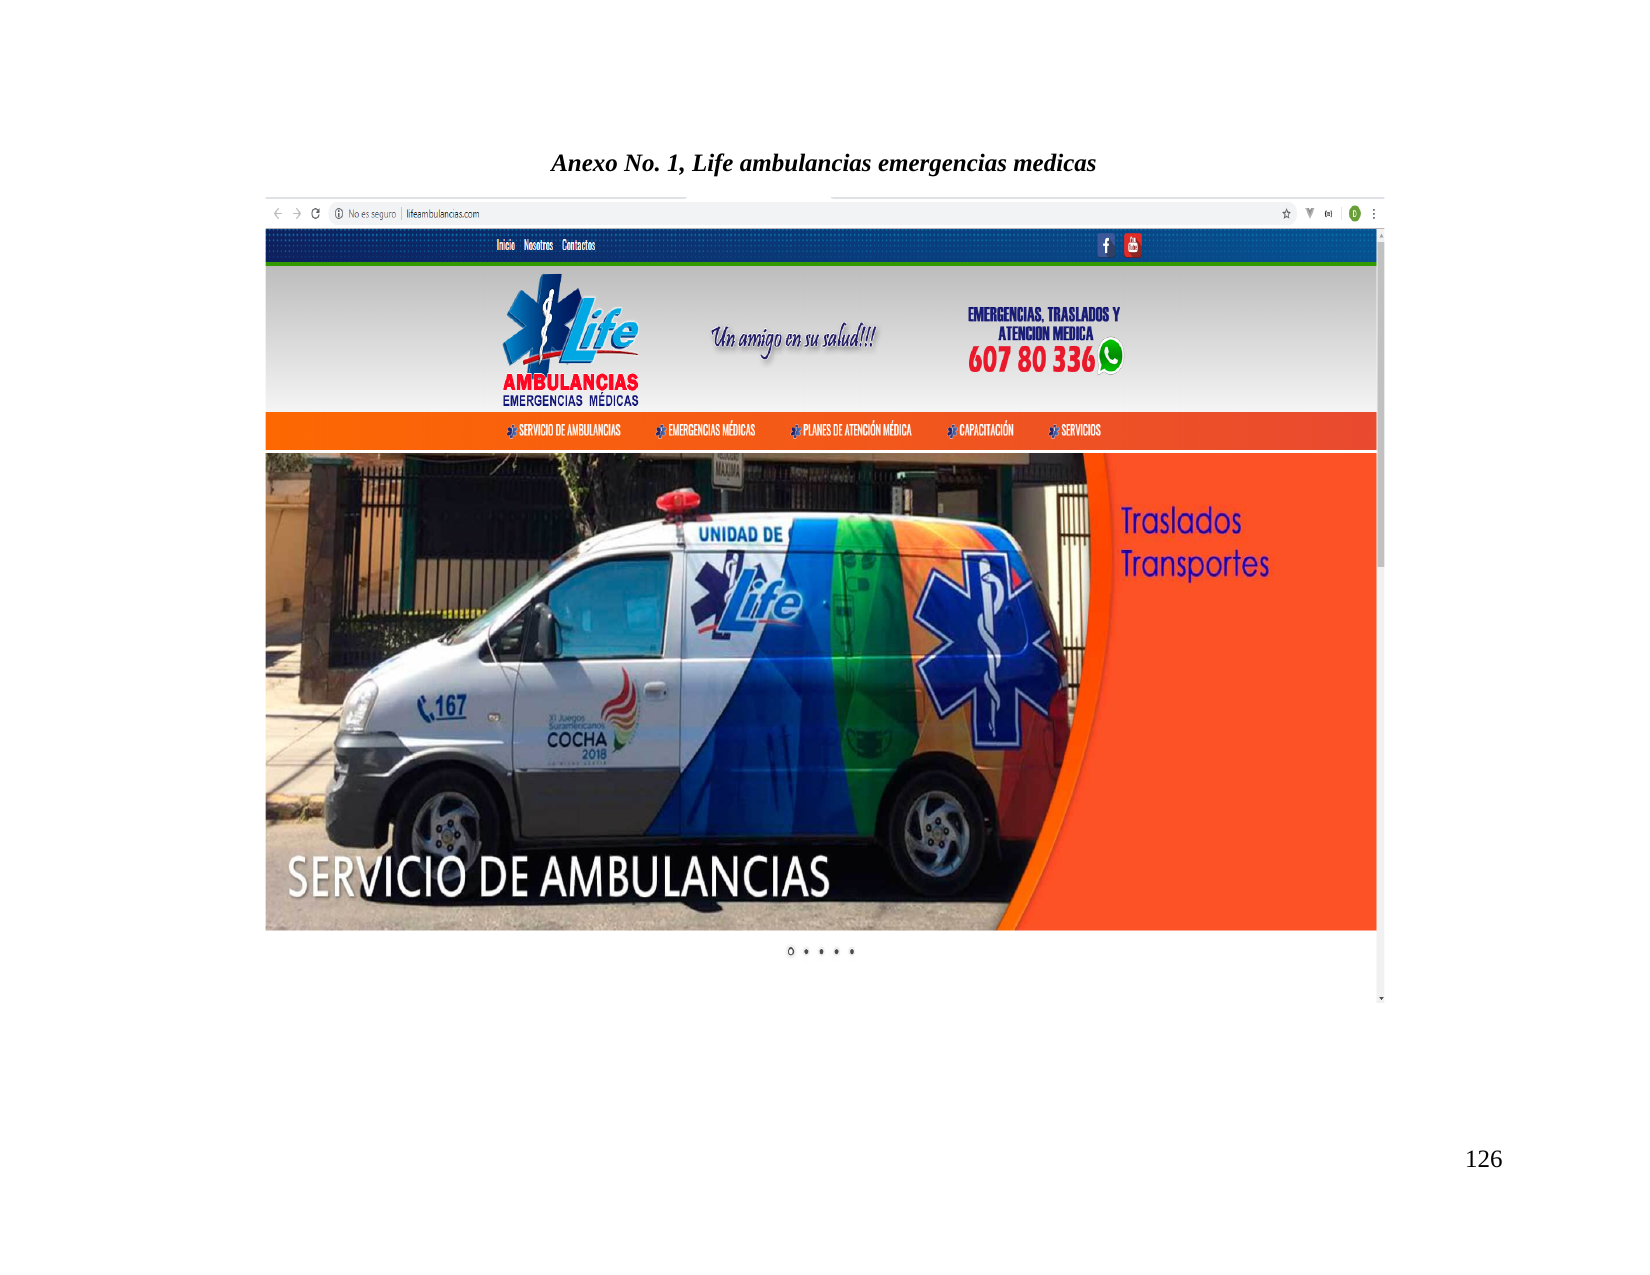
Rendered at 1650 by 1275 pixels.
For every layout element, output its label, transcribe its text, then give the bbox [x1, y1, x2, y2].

text Anexo No. 1, Life ambulancias emergencias medicas [148, 148, 1502, 176]
picture [265, 197, 1385, 1003]
